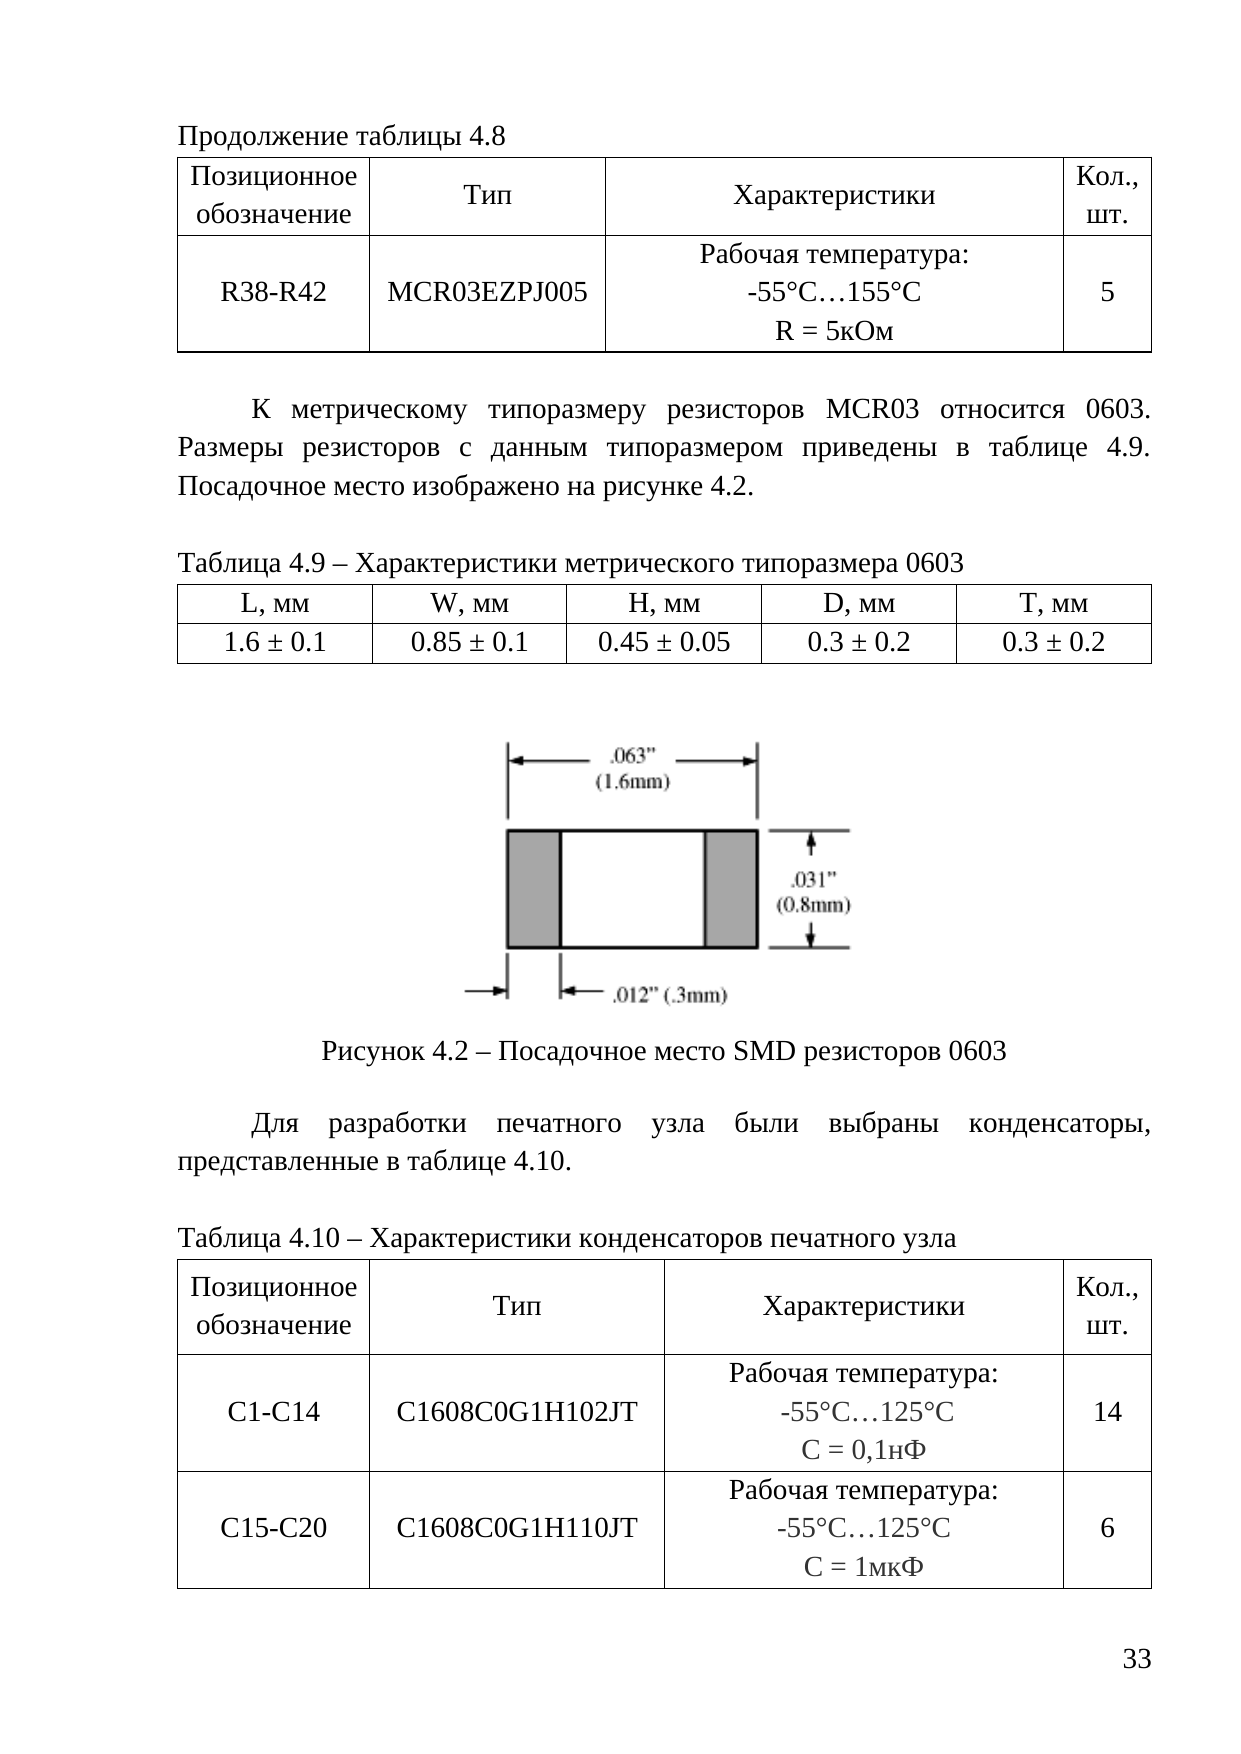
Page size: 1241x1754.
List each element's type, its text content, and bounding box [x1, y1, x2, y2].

table_cell Рабочая температура: -55°C…155°C R = 5кОм [606, 236, 1063, 351]
table_header Кол., шт. [1064, 158, 1151, 235]
table_header [177, 703, 1151, 1008]
table_cell C1608C0G1H102JT [370, 1355, 664, 1471]
table_cell 5 [1064, 236, 1151, 351]
text Продолжение таблицы 4.8 [177, 118, 1152, 152]
text Таблица 4.10 – Характеристики конденсаторов печатного узла [177, 1220, 1152, 1254]
table_header Позиционное обозначение [178, 1260, 369, 1354]
table_cell 0.85 ± 0.1 [373, 624, 566, 663]
table_cell Рабочая температура: -55°C…125°C C = 0,1нФ [665, 1355, 1063, 1471]
table_cell 1.6 ± 0.1 [178, 624, 372, 663]
table_cell R38-R42 [178, 236, 369, 351]
table_header Характеристики [606, 158, 1063, 235]
table_header D, мм [762, 585, 956, 623]
table_header H, мм [567, 585, 761, 623]
table_header Характеристики [665, 1260, 1063, 1354]
table_cell MCR03EZPJ005 [370, 236, 605, 351]
table_header W, мм [373, 585, 566, 623]
table_cell Рабочая температура: -55°C…125°C C = 1мкФ [665, 1472, 1063, 1588]
table_cell 0.3 ± 0.2 [762, 624, 956, 663]
table_header Тип [370, 158, 605, 235]
table_header T, мм [957, 585, 1151, 623]
table_header L, мм [178, 585, 372, 623]
table_cell C1-C14 [178, 1355, 369, 1471]
table_cell Рисунок 4.2 – Посадочное место SMD резисторов 0603 [177, 1008, 1151, 1105]
text Для разработки печатного узла были выбраны конденсаторы, представленные в таблице 4.10. [177, 1105, 1152, 1177]
table_cell C15-С20 [178, 1472, 369, 1588]
table_cell 14 [1064, 1355, 1151, 1471]
table_header Тип [370, 1260, 664, 1354]
table_header Кол., шт. [1064, 1260, 1151, 1354]
text Таблица 4.9 – Характеристики метрического типоразмера 0603 [177, 545, 1152, 579]
table_cell 6 [1064, 1472, 1151, 1588]
table_header Позиционное обозначение [178, 158, 369, 235]
table_cell 0.45 ± 0.05 [567, 624, 761, 663]
text К метрическому типоразмеру резисторов MCR03 относится 0603. Размеры резисторов с данным типоразмером приведены в таблице 4.9. Посадочное место изображено на рисунке 4.2. [177, 391, 1152, 502]
table_cell C1608C0G1H110JT [370, 1472, 664, 1588]
table_cell 0.3 ± 0.2 [957, 624, 1151, 663]
picture [451, 736, 880, 1008]
